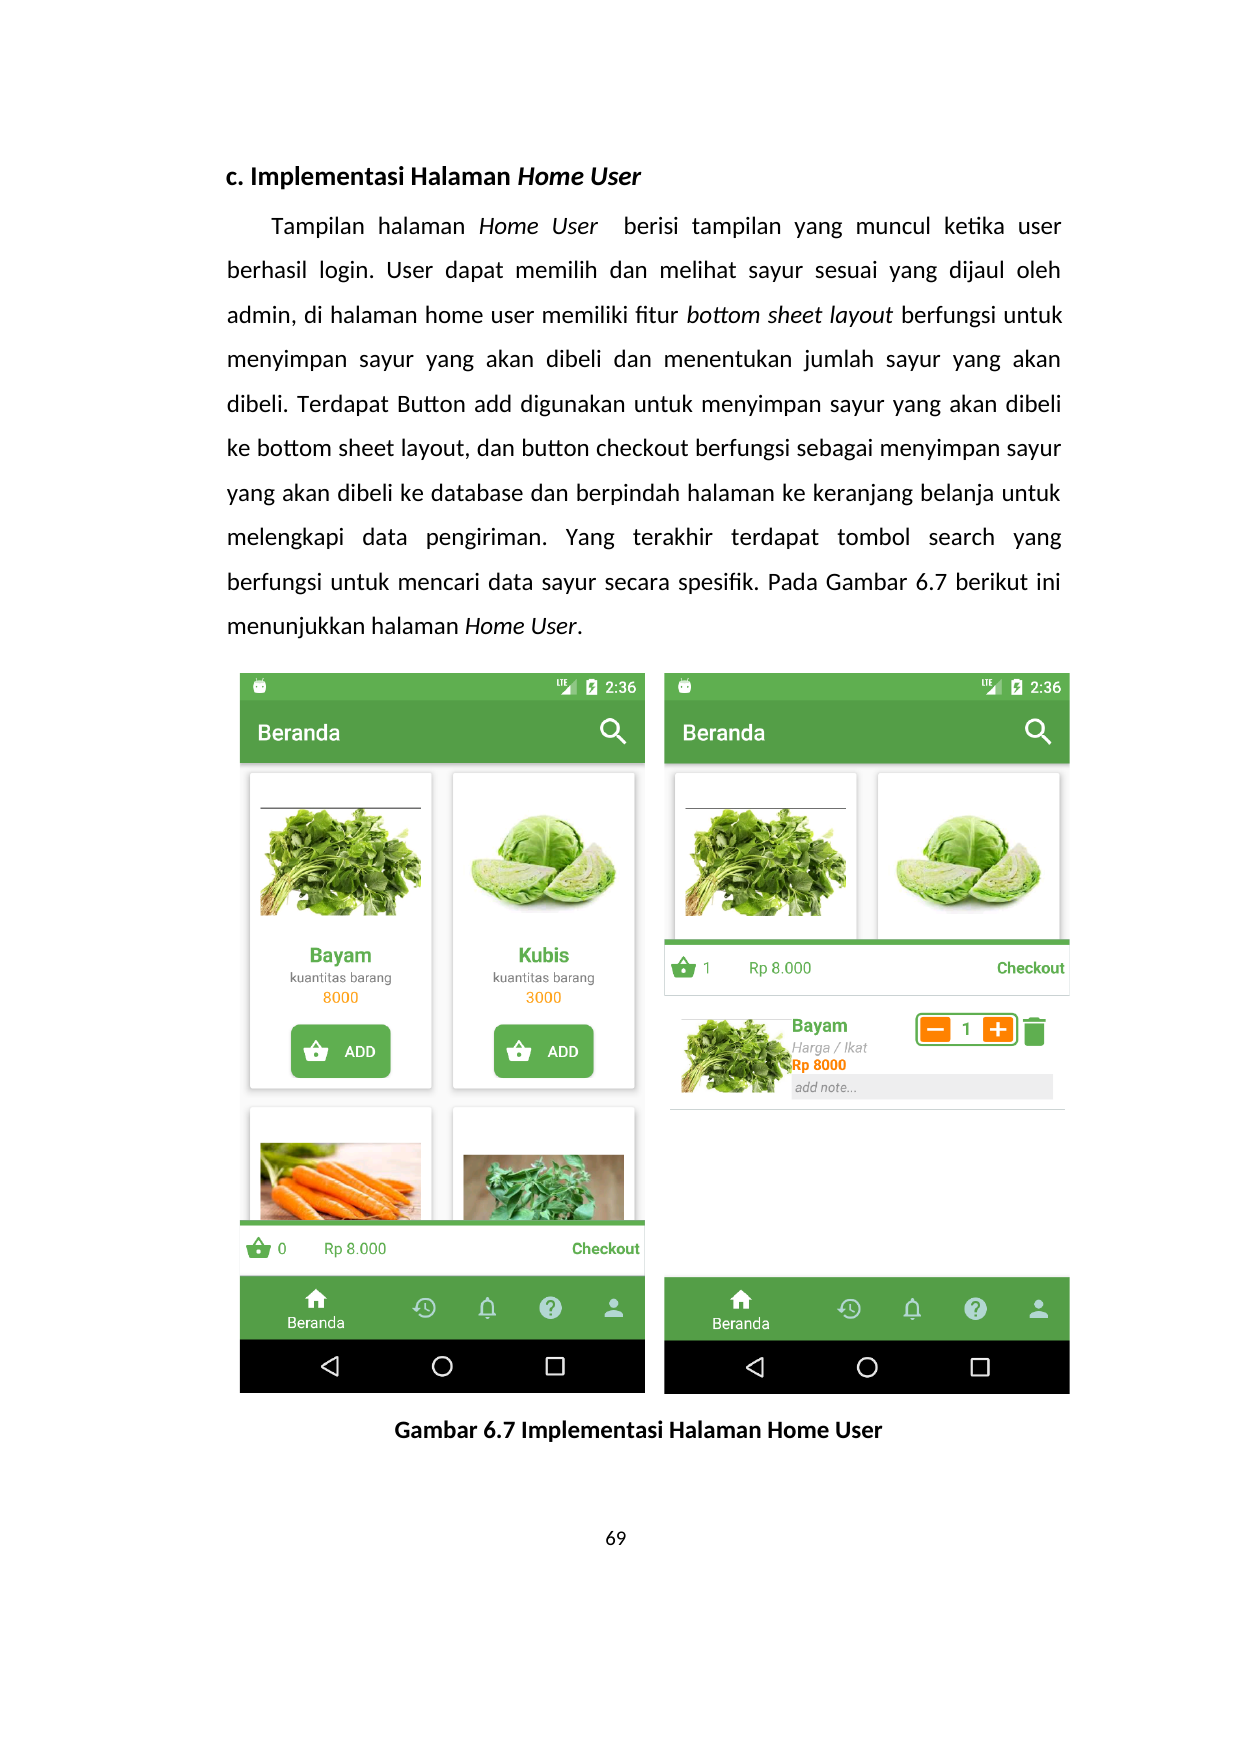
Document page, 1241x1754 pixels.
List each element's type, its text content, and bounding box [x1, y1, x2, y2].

picture [664, 673, 1070, 1394]
text Tampilan halaman Home User berisi tampilan yang muncul ketika user berhasil login. User dapat memilih dan melihat sayur sesuai yang dijaul oleh admin, di halaman home user memiliki fitur bottom sheet layout berfungsi untuk menyimpan sayur yang akan dibeli dan menentukan jumlah sayur yang akan dibeli. Terdapat Button add digunakan untuk menyimpan sayur yang akan dibeli ke bottom sheet layout, dan button checkout berfungsi sebagai menyimpan sayur yang akan dibeli ke database dan berpindah halaman ke keranjang belanja untuk melengkapi data pengiriman. Yang terakhir terdapat tombol search yang berfungsi untuk mencari data sayur secara spesifik. Pada Gambar 6.7 berikut ini menunjukkan halaman Home User. [227, 210, 1062, 641]
text c. Implementasi Halaman Home User [226, 159, 1090, 192]
picture [239, 673, 645, 1393]
text Gambar 6.7 Implementasi Halaman Home User [394, 1414, 1090, 1444]
